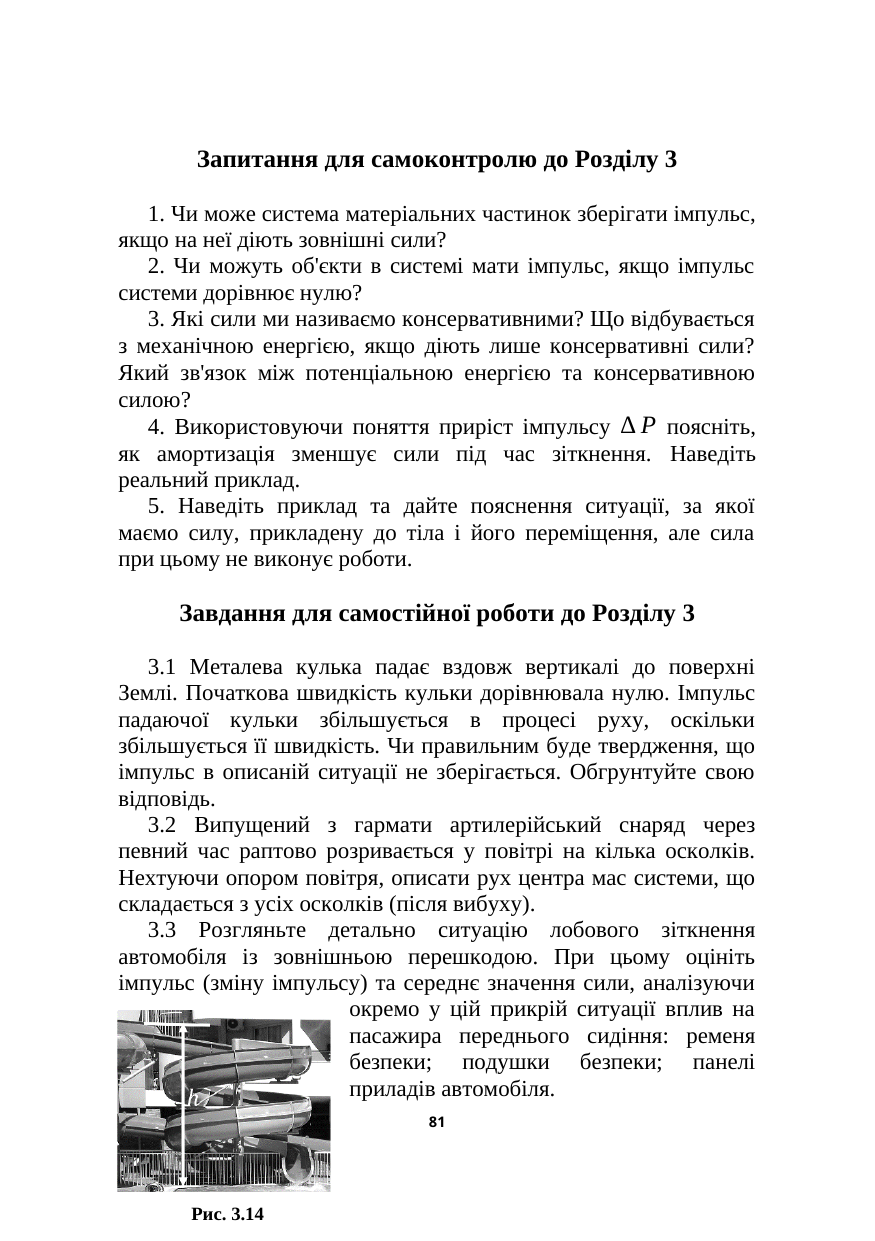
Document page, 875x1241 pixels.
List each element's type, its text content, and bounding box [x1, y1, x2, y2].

text 4. Використовуючи поняття приріст імпульсу поясніть, як амортизація зменшує сили під час зіткнення. Наведіть реальний приклад. [118, 412, 756, 492]
text Завдання для самостійної роботи до Розділу 3 [118, 598, 756, 627]
text 3.3 Розгляньте детально ситуацію лобового зіткнення автомобіля із зовнішньою перешкодою. При цьому оцініть імпульс (зміну імпульсу) та середнє значення сили, аналізуючи окремо у цій прикрій ситуації вплив на пасажира переднього сидіння: ременя безпеки; подушки безпеки; панелі приладів автомобіля. [118, 916, 756, 1101]
text 1. Чи може система матеріальних частинок зберігати імпульс, якщо на неї діють зовнішні сили? [118, 199, 756, 252]
text 5. Наведіть приклад та дайте пояснення ситуації, за якої маємо силу, прикладену до тіла і його переміщення, але сила при цьому не виконує роботи. [118, 492, 756, 571]
text 3.1 Металева кулька падає вздовж вертикалі до поверхні Землі. Початкова швидкість кульки дорівнювала нулю. Імпульс падаючої кульки збільшується в процесі руху, оскільки збільшується її швидкість. Чи правильним буде твердження, що імпульс в описаній ситуації не зберігається. Обгрунтуйте свою відповідь. [118, 653, 756, 811]
text Запитання для самоконтролю до Розділу 3 [118, 144, 756, 173]
text 2. Чи можуть об'єкти в системі мати імпульс, якщо імпульс системи дорівнює нулю? [118, 252, 756, 305]
picture [117, 1009, 331, 1192]
text 3. Які сили ми називаємо консервативними? Що відбувається з механічною енергією, якщо діють лише консервативні сили? Який зв'язок між потенціальною енергією та консервативною силою? [118, 305, 756, 412]
text 3.2 Випущений з гармати артилерійський снаряд через певний час раптово розривається у повітрі на кілька осколків. Нехтуючи опором повітря, описати рух центра мас системи, що складається з усіх осколків (після вибуху). [118, 811, 756, 916]
